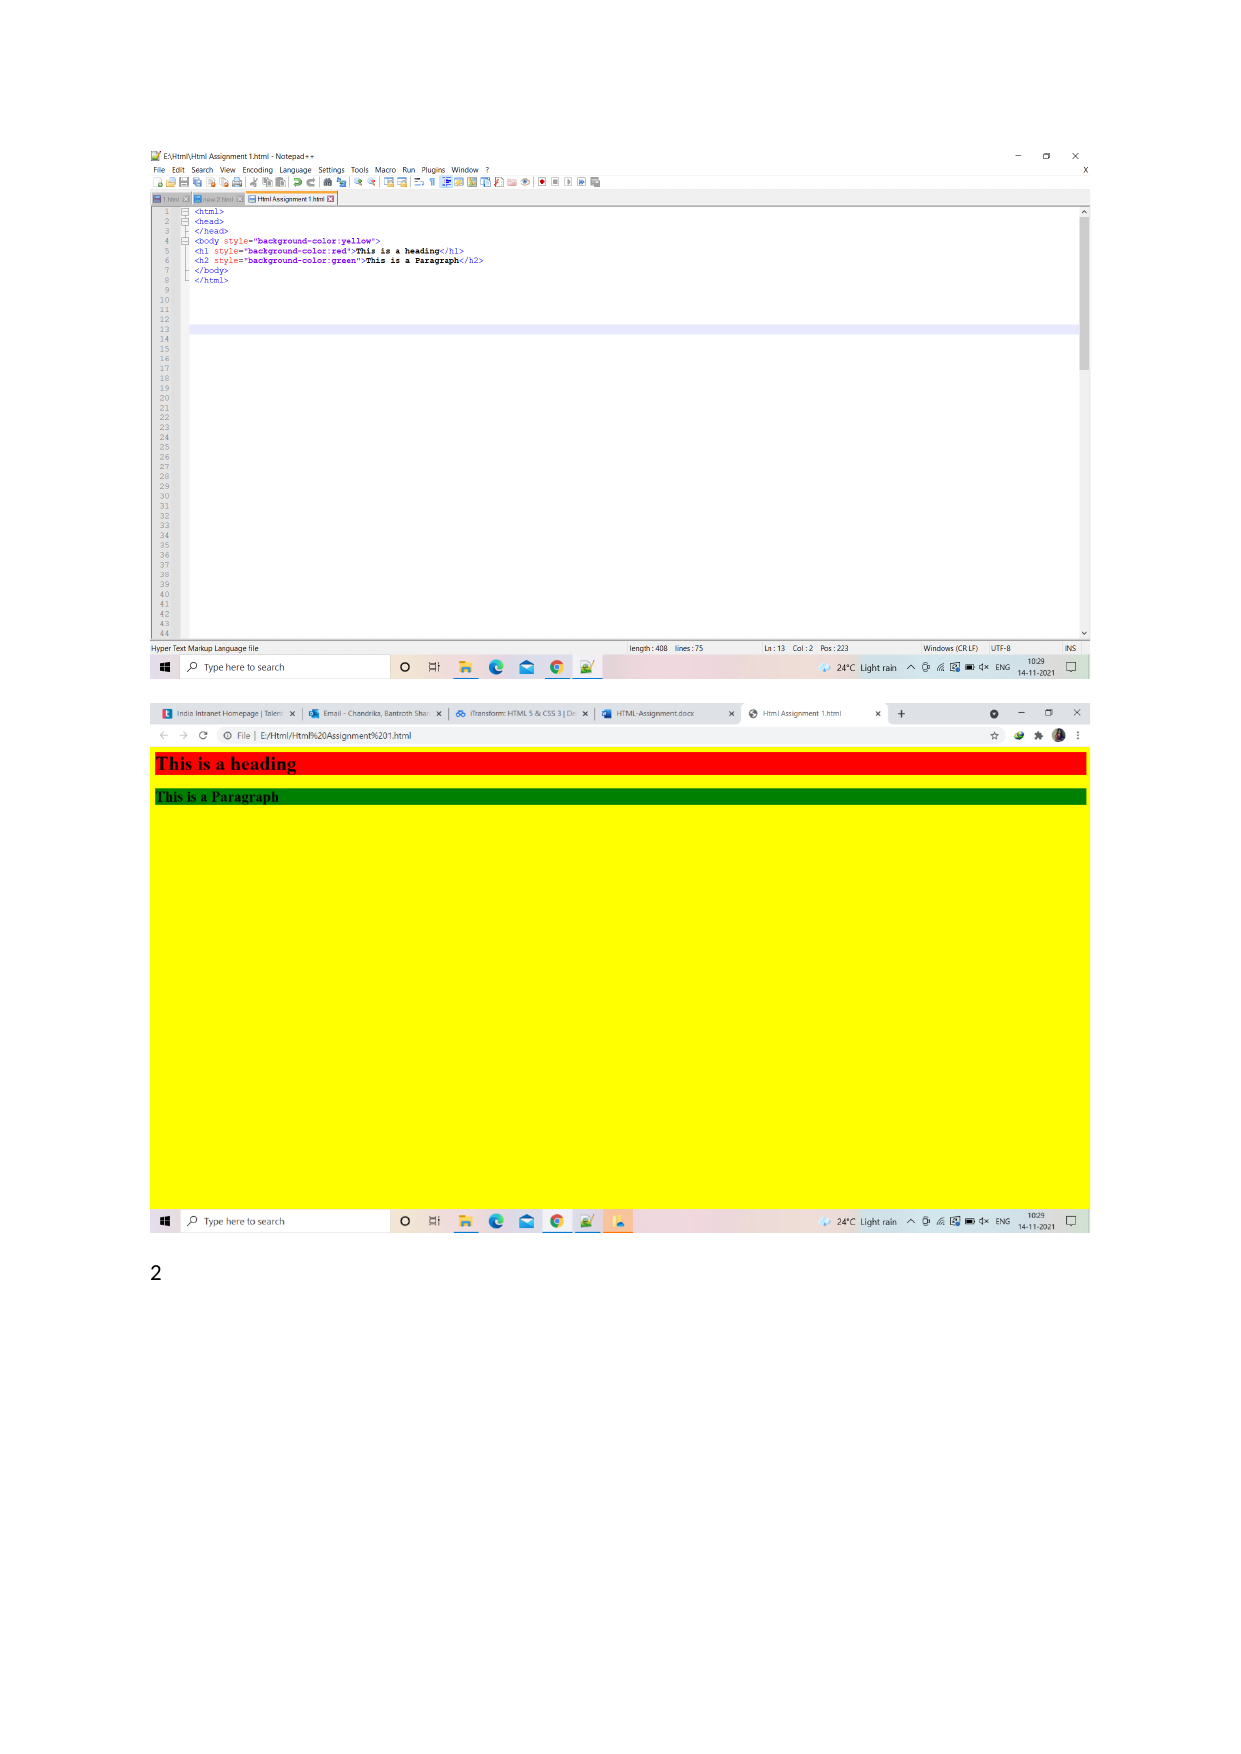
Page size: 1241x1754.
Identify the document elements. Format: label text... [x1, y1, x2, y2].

picture [150, 150, 1091, 679]
text 2 [150, 1258, 1090, 1286]
picture [150, 703, 1091, 1233]
